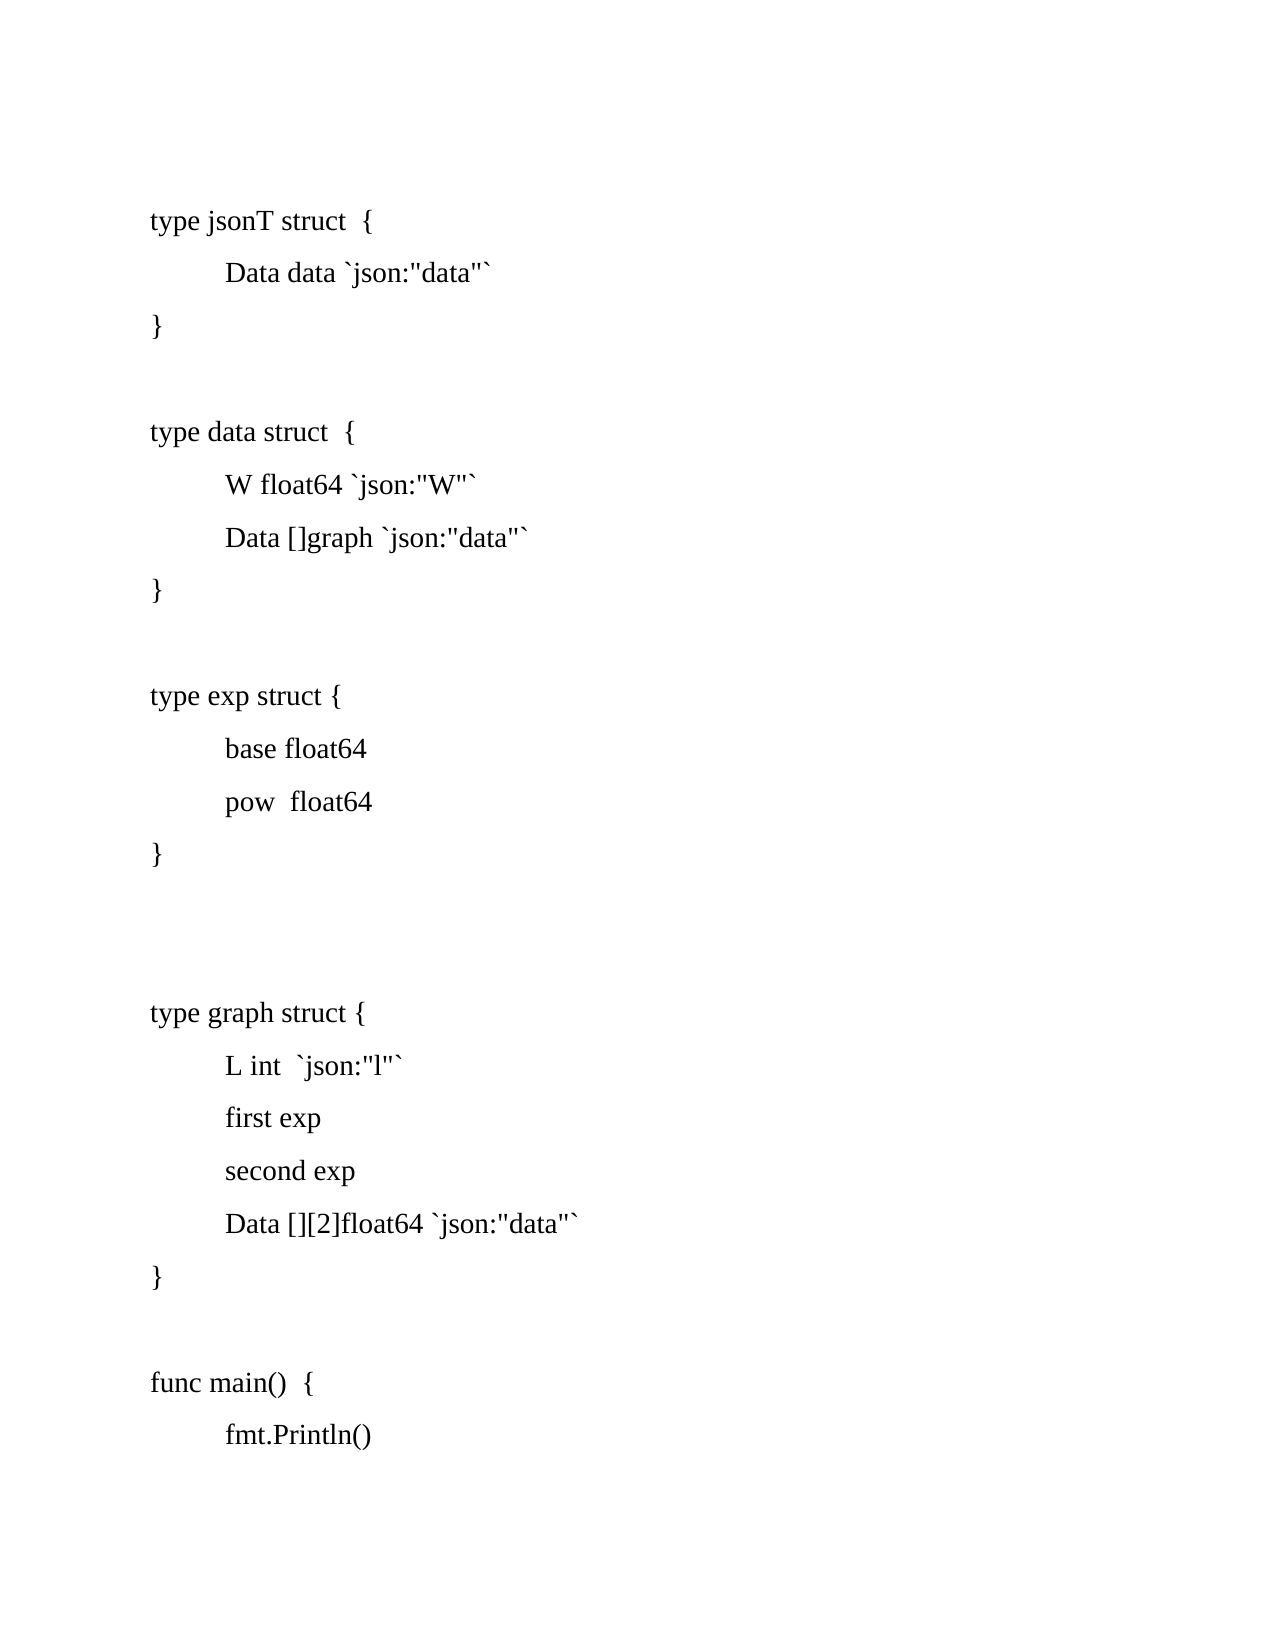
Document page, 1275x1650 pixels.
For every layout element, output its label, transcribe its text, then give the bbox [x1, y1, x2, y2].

text second exp [150, 1153, 1125, 1187]
text L int `json:"l"` [150, 1048, 1125, 1081]
text base float64 [150, 731, 1125, 764]
text type data struct { [150, 414, 1125, 448]
text Data [][2]float64 `json:"data"` [150, 1206, 1125, 1240]
text } [150, 1259, 1125, 1293]
text type graph struct { [150, 995, 1125, 1028]
text func main() { [150, 1365, 1125, 1398]
text fmt.Println() [150, 1417, 1125, 1451]
text Data []graph `json:"data"` [150, 520, 1125, 553]
text type exp struct { [150, 678, 1125, 712]
text type jsonT struct { [150, 203, 1125, 236]
text Data data `json:"data"` [150, 256, 1125, 289]
text } [150, 308, 1125, 342]
text W float64 `json:"W"` [150, 467, 1125, 500]
text first exp [150, 1101, 1125, 1134]
text } [150, 572, 1125, 606]
text } [150, 837, 1125, 870]
text pow float64 [150, 784, 1125, 817]
